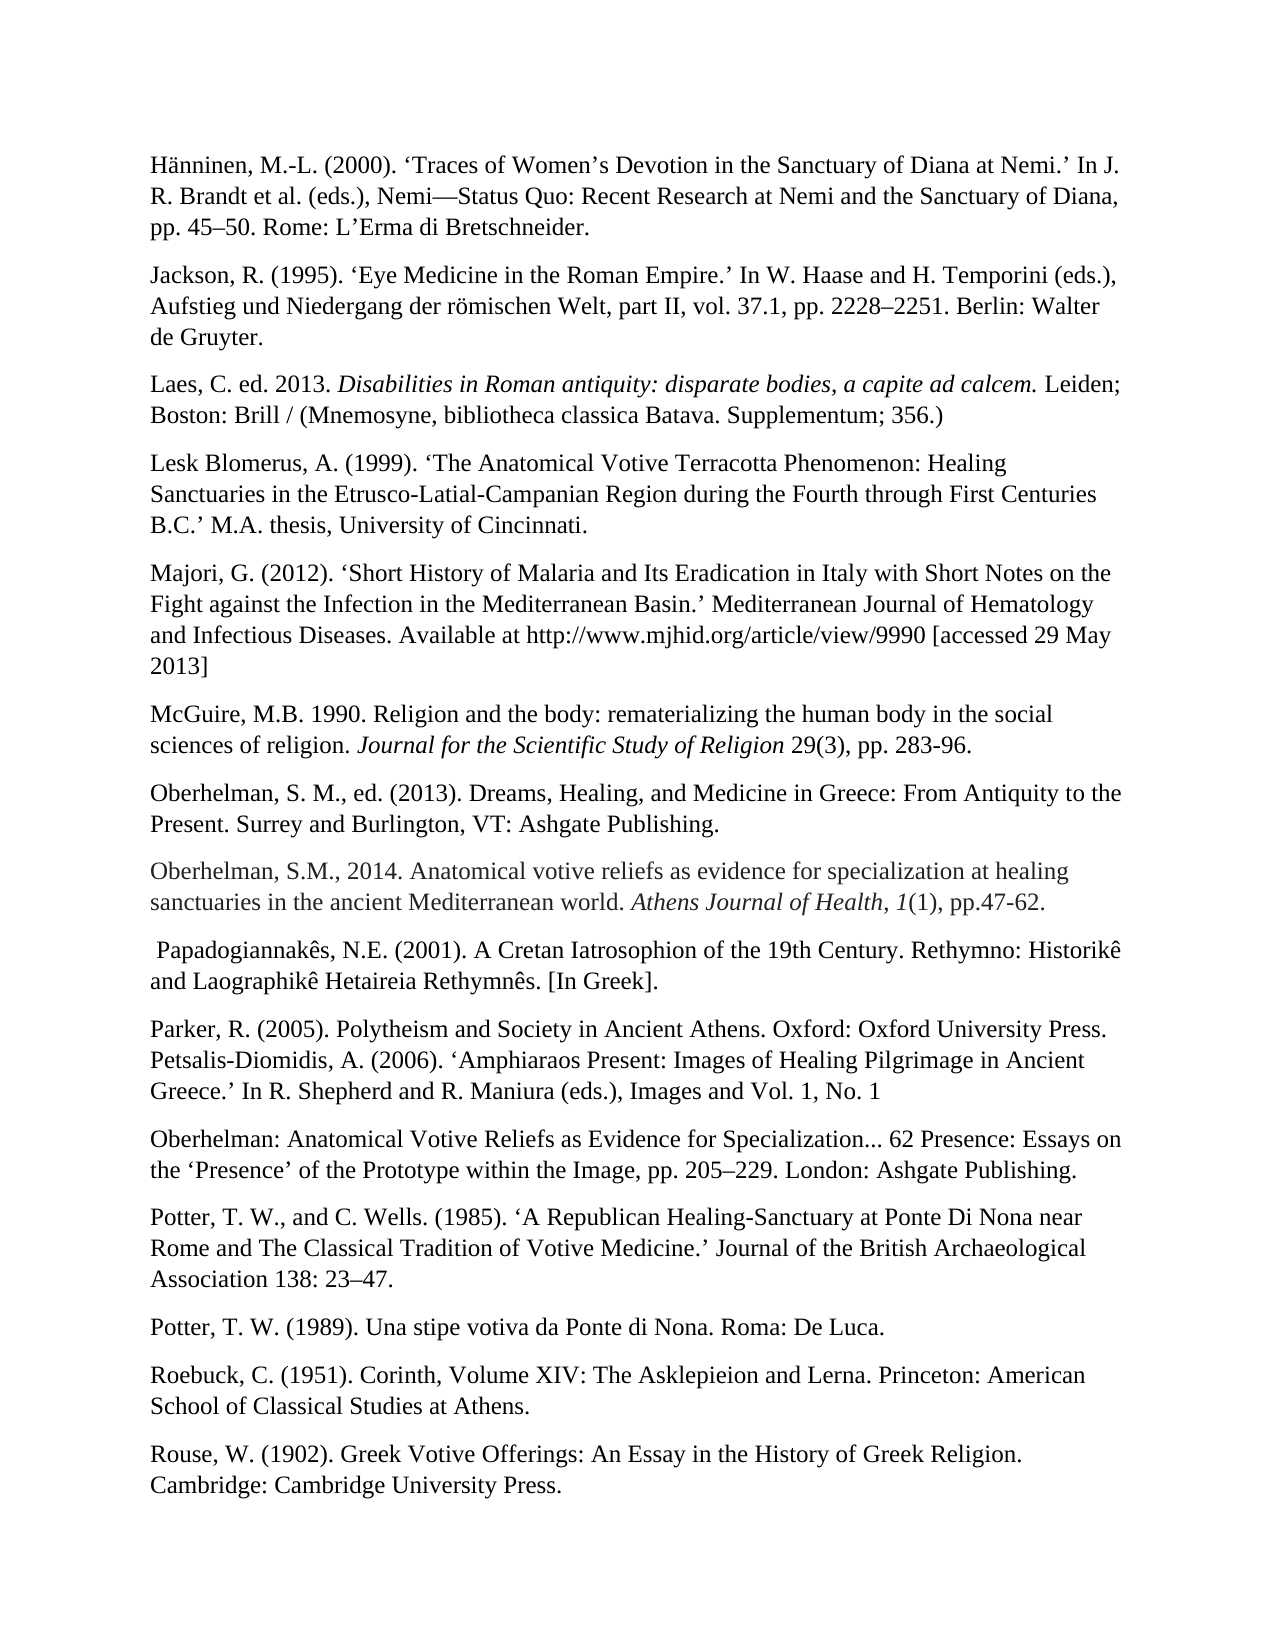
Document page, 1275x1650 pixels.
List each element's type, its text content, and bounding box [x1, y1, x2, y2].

text Majori, G. (2012). ‘Short History of Malaria and Its Eradication in Italy with Short Notes on the Fight against the Infection in the Mediterranean Basin.’ Mediterranean Journal of Hematology and Infectious Diseases. Available at http://www.mjhid.org/article/view/9990 [accessed 29 May 2013] [150, 558, 1125, 680]
text Hänninen, M.-L. (2000). ‘Traces of Women’s Devotion in the Sanctuary of Diana at Nemi.’ In J. R. Brandt et al. (eds.), Nemi—Status Quo: Recent Research at Nemi and the Sanctuary of Diana, pp. 45–50. Rome: L’Erma di Bretschneider. [150, 150, 1125, 241]
text Potter, T. W. (1989). Una stipe votiva da Ponte di Nona. Roma: De Luca. [150, 1312, 1125, 1341]
text Laes, C. ed. 2013. Disabilities in Roman antiquity: disparate bodies, a capite ad calcem. Leiden; Boston: Brill / (Mnemosyne, bibliotheca classica Batava. Supplementum; 356.) [150, 369, 1125, 429]
text Roebuck, C. (1951). Corinth, Volume XIV: The Asklepieion and Lerna. Princeton: American School of Classical Studies at Athens. [150, 1360, 1125, 1420]
text Oberhelman: Anatomical Votive Reliefs as Evidence for Specialization... 62 Presence: Essays on the ‘Presence’ of the Prototype within the Image, pp. 205–229. London: Ashgate Publishing. [150, 1124, 1125, 1183]
text Parker, R. (2005). Polytheism and Society in Ancient Athens. Oxford: Oxford University Press. Petsalis-Diomidis, A. (2006). ‘Amphiaraos Present: Images of Healing Pilgrimage in Ancient Greece.’ In R. Shepherd and R. Maniura (eds.), Images and Vol. 1, No. 1 [150, 1014, 1125, 1105]
text Lesk Blomerus, A. (1999). ‘The Anatomical Votive Terracotta Phenomenon: Healing Sanctuaries in the Etrusco-Latial-Campanian Region during the Fourth through First Centuries B.C.’ M.A. thesis, University of Cincinnati. [150, 448, 1125, 539]
text Rouse, W. (1902). Greek Votive Offerings: An Essay in the History of Greek Religion. Cambridge: Cambridge University Press. [150, 1439, 1125, 1498]
text McGuire, M.B. 1990. Religion and the body: rematerializing the human body in the social sciences of religion. Journal for the Scientific Study of Religion 29(3), pp. 283-96. [150, 699, 1125, 759]
text Papadogiannakês, N.E. (2001). A Cretan Iatrosophion of the 19th Century. Rethymno: Historikê and Laographikê Hetaireia Rethymnês. [In Greek]. [150, 935, 1125, 995]
text Oberhelman, S. M., ed. (2013). Dreams, Healing, and Medicine in Greece: From Antiquity to the Present. Surrey and Burlington, VT: Ashgate Publishing. [150, 778, 1125, 837]
text Oberhelman, S.M., 2014. Anatomical votive reliefs as evidence for specialization at healing sanctuaries in the ancient Mediterranean world. Athens Journal of Health, 1(1), pp.47-62. [150, 856, 1125, 916]
text Jackson, R. (1995). ‘Eye Medicine in the Roman Empire.’ In W. Haase and H. Temporini (eds.), Aufstieg und Niedergang der römischen Welt, part II, vol. 37.1, pp. 2228–2251. Berlin: Walter de Gruyter. [150, 260, 1125, 351]
text Potter, T. W., and C. Wells. (1985). ‘A Republican Healing-Sanctuary at Ponte Di Nona near Rome and The Classical Tradition of Votive Medicine.’ Journal of the British Archaeological Association 138: 23–47. [150, 1202, 1125, 1293]
